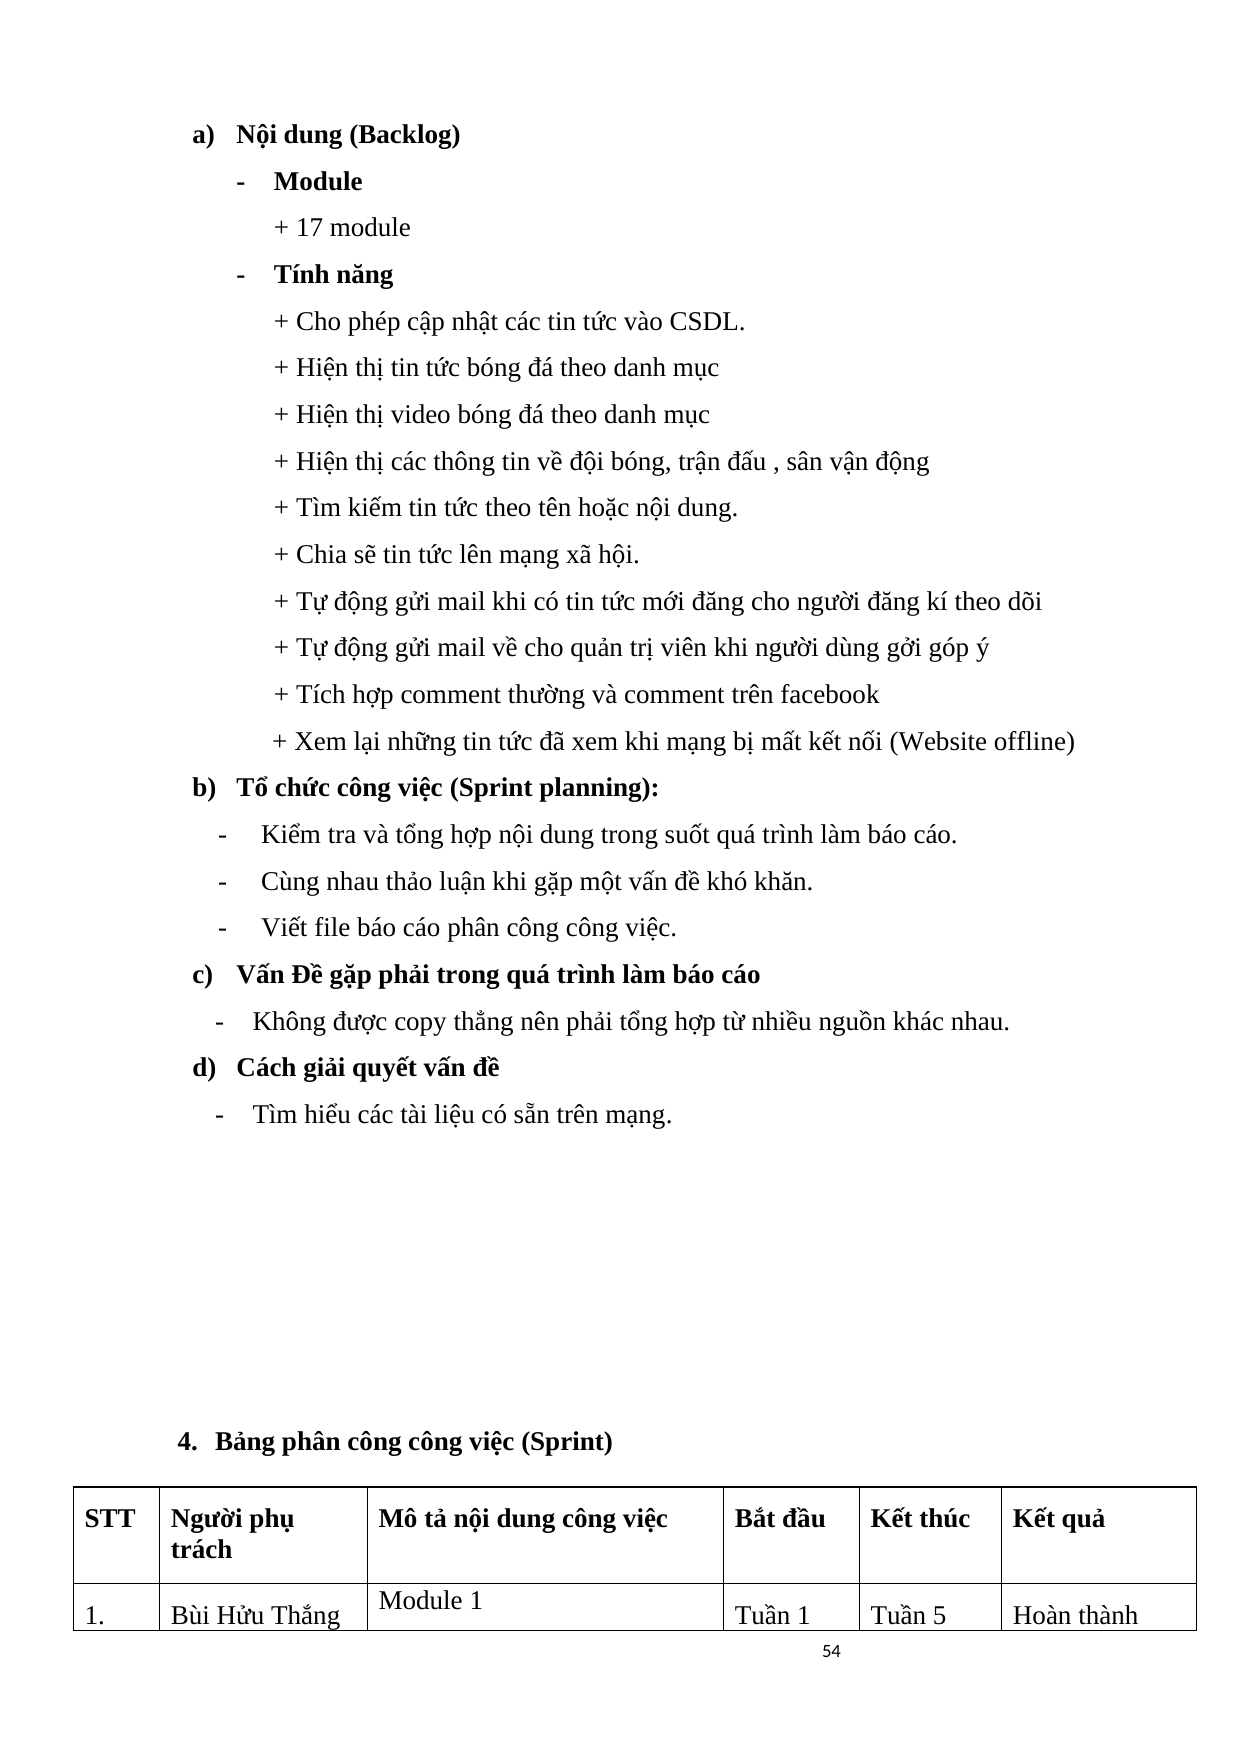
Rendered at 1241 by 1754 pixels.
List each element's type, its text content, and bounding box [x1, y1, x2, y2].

text - Viết file báo cáo phân công công việc. [177, 911, 1122, 943]
table_cell Tuần 5 [860, 1584, 1001, 1630]
table_header Người phụ trách [160, 1488, 367, 1583]
table_cell 1. [74, 1584, 159, 1630]
text - Kiểm tra và tổng hợp nội dung trong suốt quá trình làm báo cáo. [177, 818, 1122, 849]
list Bảng phân công công việc (Sprint) [177, 1425, 1122, 1456]
list + Cho phép cập nhật các tin tức vào CSDL. [274, 305, 1122, 336]
list Module [236, 165, 1122, 196]
list Tính năng [236, 258, 1122, 289]
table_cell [368, 1584, 723, 1630]
list + Hiện thị video bóng đá theo danh mục [274, 398, 1122, 429]
list Tổ chức công việc (Sprint planning): [192, 771, 1122, 803]
text + Xem lại những tin tức đã xem khi mạng bị mất kết nối (Website offline) [177, 725, 1122, 756]
list Không được copy thẳng nên phải tổng hợp từ nhiều nguồn khác nhau. [215, 1005, 1122, 1036]
list + Tích hợp comment thường và comment trên facebook [274, 678, 1122, 709]
table_header Kết quả [1002, 1488, 1196, 1583]
table_header Mô tả nội dung công việc [368, 1488, 723, 1583]
table_cell Tuần 1 [724, 1584, 859, 1630]
table_cell Bùi Hửu Thắng [160, 1584, 367, 1630]
text + 17 module [274, 211, 1122, 243]
table_cell Hoàn thành [1002, 1584, 1196, 1630]
list + Tự động gửi mail khi có tin tức mới đăng cho người đăng kí theo dõi [274, 585, 1122, 616]
list + Tìm kiếm tin tức theo tên hoặc nội dung. [274, 491, 1122, 523]
list Vấn Đề gặp phải trong quá trình làm báo cáo [192, 958, 1122, 989]
list + Hiện thị các thông tin về đội bóng, trận đấu , sân vận động [274, 445, 1122, 476]
text - Cùng nhau thảo luận khi gặp một vấn đề khó khăn. [177, 865, 1122, 896]
list Cách giải quyết vấn đề [192, 1051, 1122, 1083]
table_header STT [74, 1488, 159, 1583]
list + Chia sẽ tin tức lên mạng xã hội. [274, 538, 1122, 569]
list + Tự động gửi mail về cho quản trị viên khi người dùng gởi góp ý [274, 631, 1122, 663]
table_header Bắt đầu [724, 1488, 859, 1583]
list Tìm hiểu các tài liệu có sẵn trên mạng. [215, 1098, 1122, 1129]
list Nội dung (Backlog) [192, 118, 1122, 149]
table_header Kết thúc [860, 1488, 1001, 1583]
list + Hiện thị tin tức bóng đá theo danh mục [274, 351, 1122, 383]
